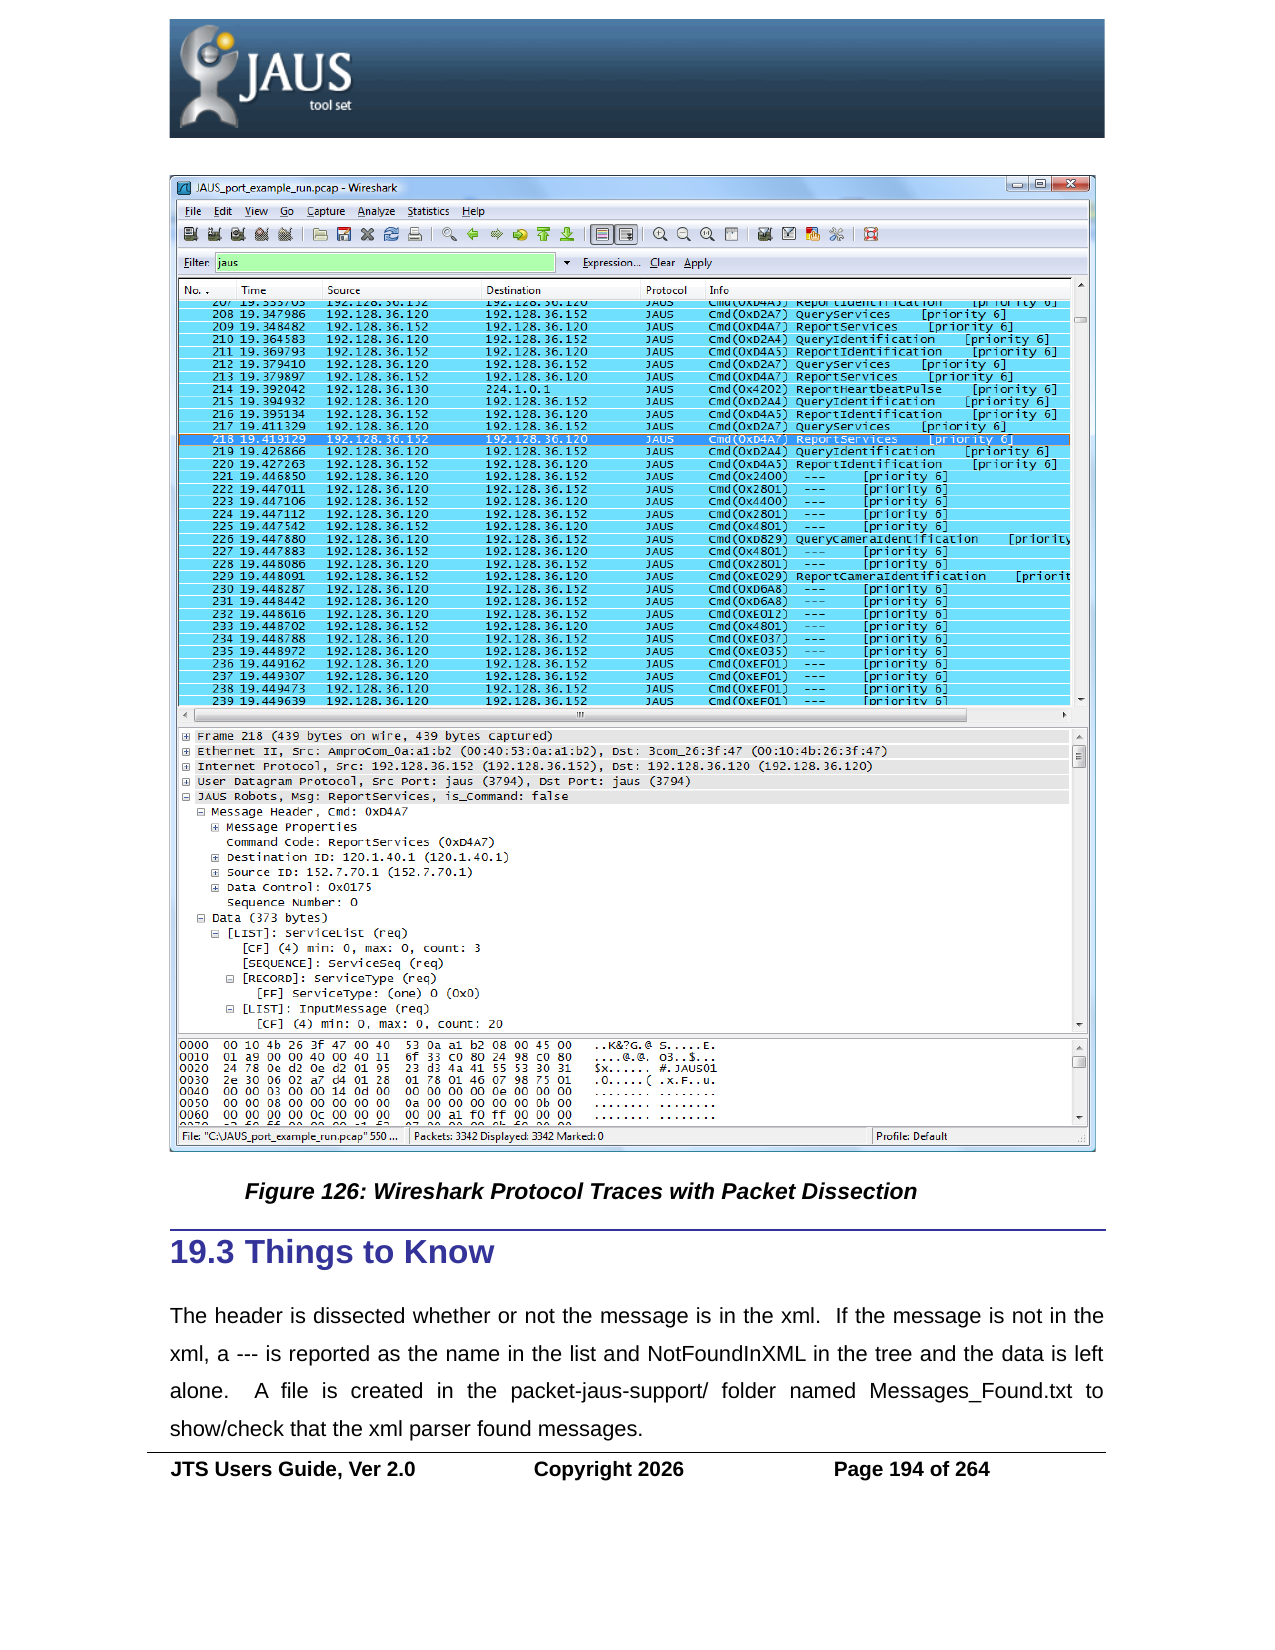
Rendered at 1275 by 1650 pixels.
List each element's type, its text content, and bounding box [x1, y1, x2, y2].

text The header is dissected whether or not the message is in the xml. If the message is not in the xml, a --- is reported as the name in the list and NotFoundInXML in the tree and the data is left alone. A file is created in the packet-jaus-support/ folder named Messages_Found.txt to show/check that the xml parser found messages. [169, 1303, 1106, 1441]
picture [169, 19, 1105, 138]
subtitle Things to Know [169, 1230, 1106, 1271]
text Figure 126: Wireshark Protocol Traces with Packet Dissection [244, 1177, 1106, 1204]
picture [169, 175, 1096, 1152]
